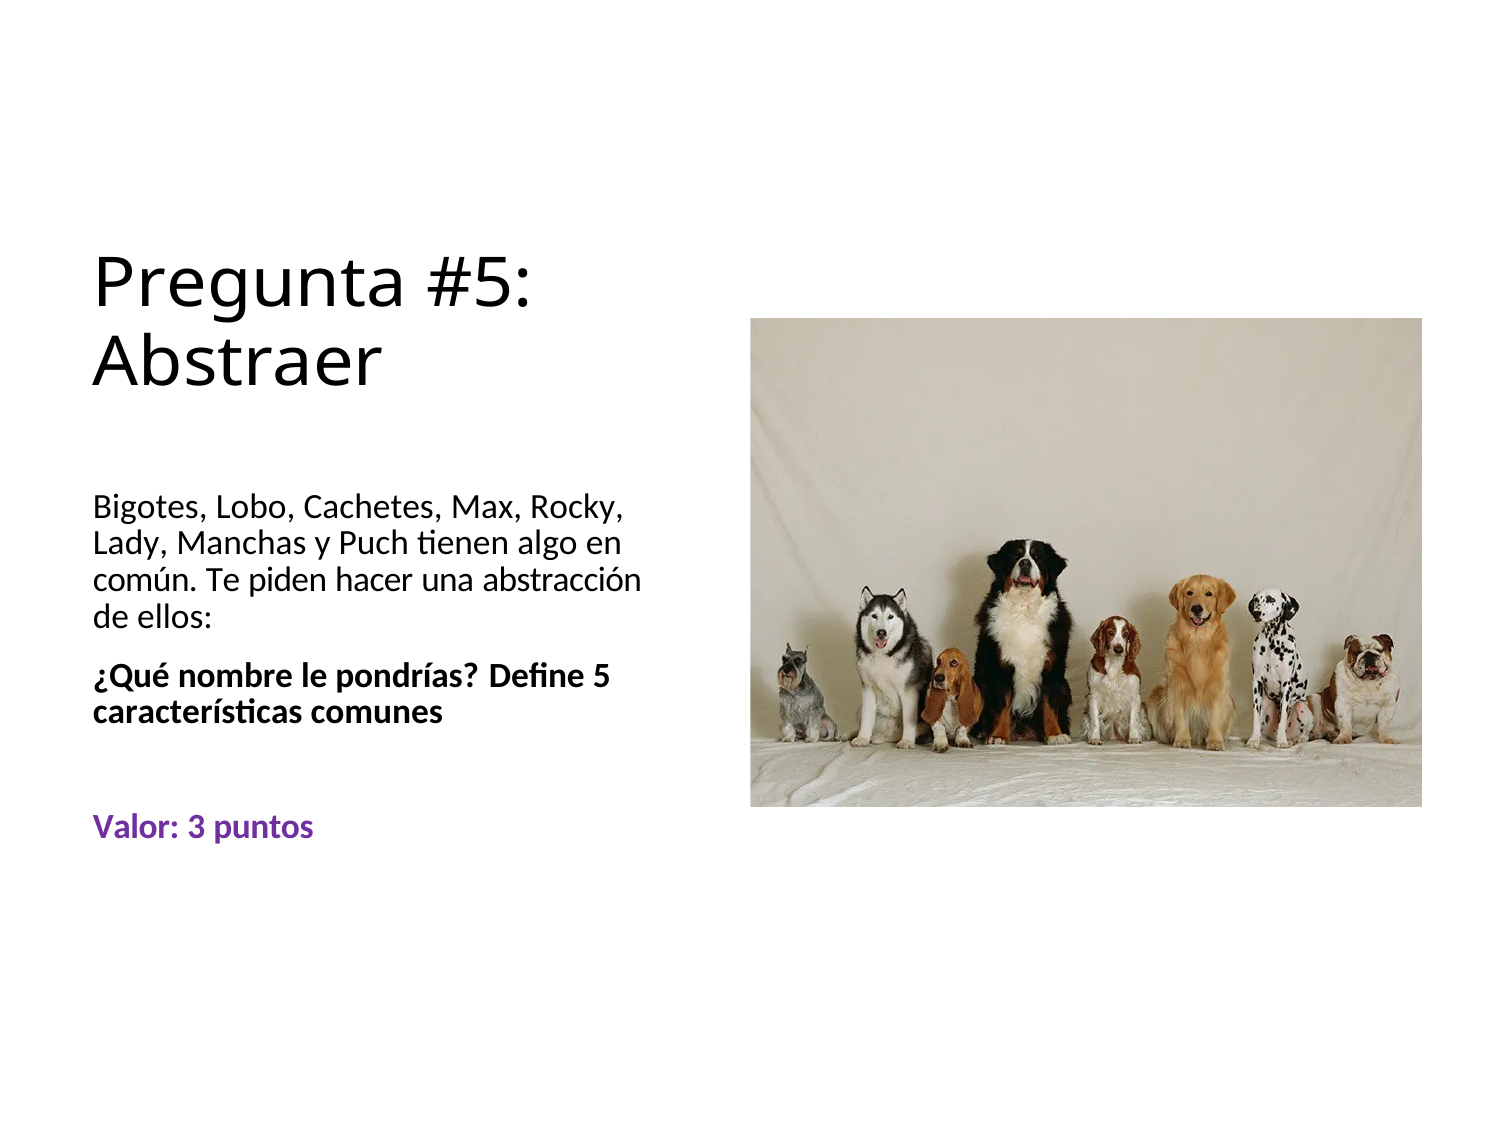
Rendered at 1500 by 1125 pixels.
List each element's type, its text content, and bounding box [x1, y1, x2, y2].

text Valor: 3 puntos [93, 804, 1500, 848]
text ¿Qué nombre le pondrías? Define 5 características comunes [93, 658, 666, 732]
picture [750, 318, 1422, 807]
subtitle Pregunta #5: Abstraer [93, 240, 666, 405]
text Bigotes, Lobo, Cachetes, Max, Rocky, Lady, Manchas y Puch tienen algo en común. Te piden hacer una abstracción de ellos: [93, 489, 666, 637]
